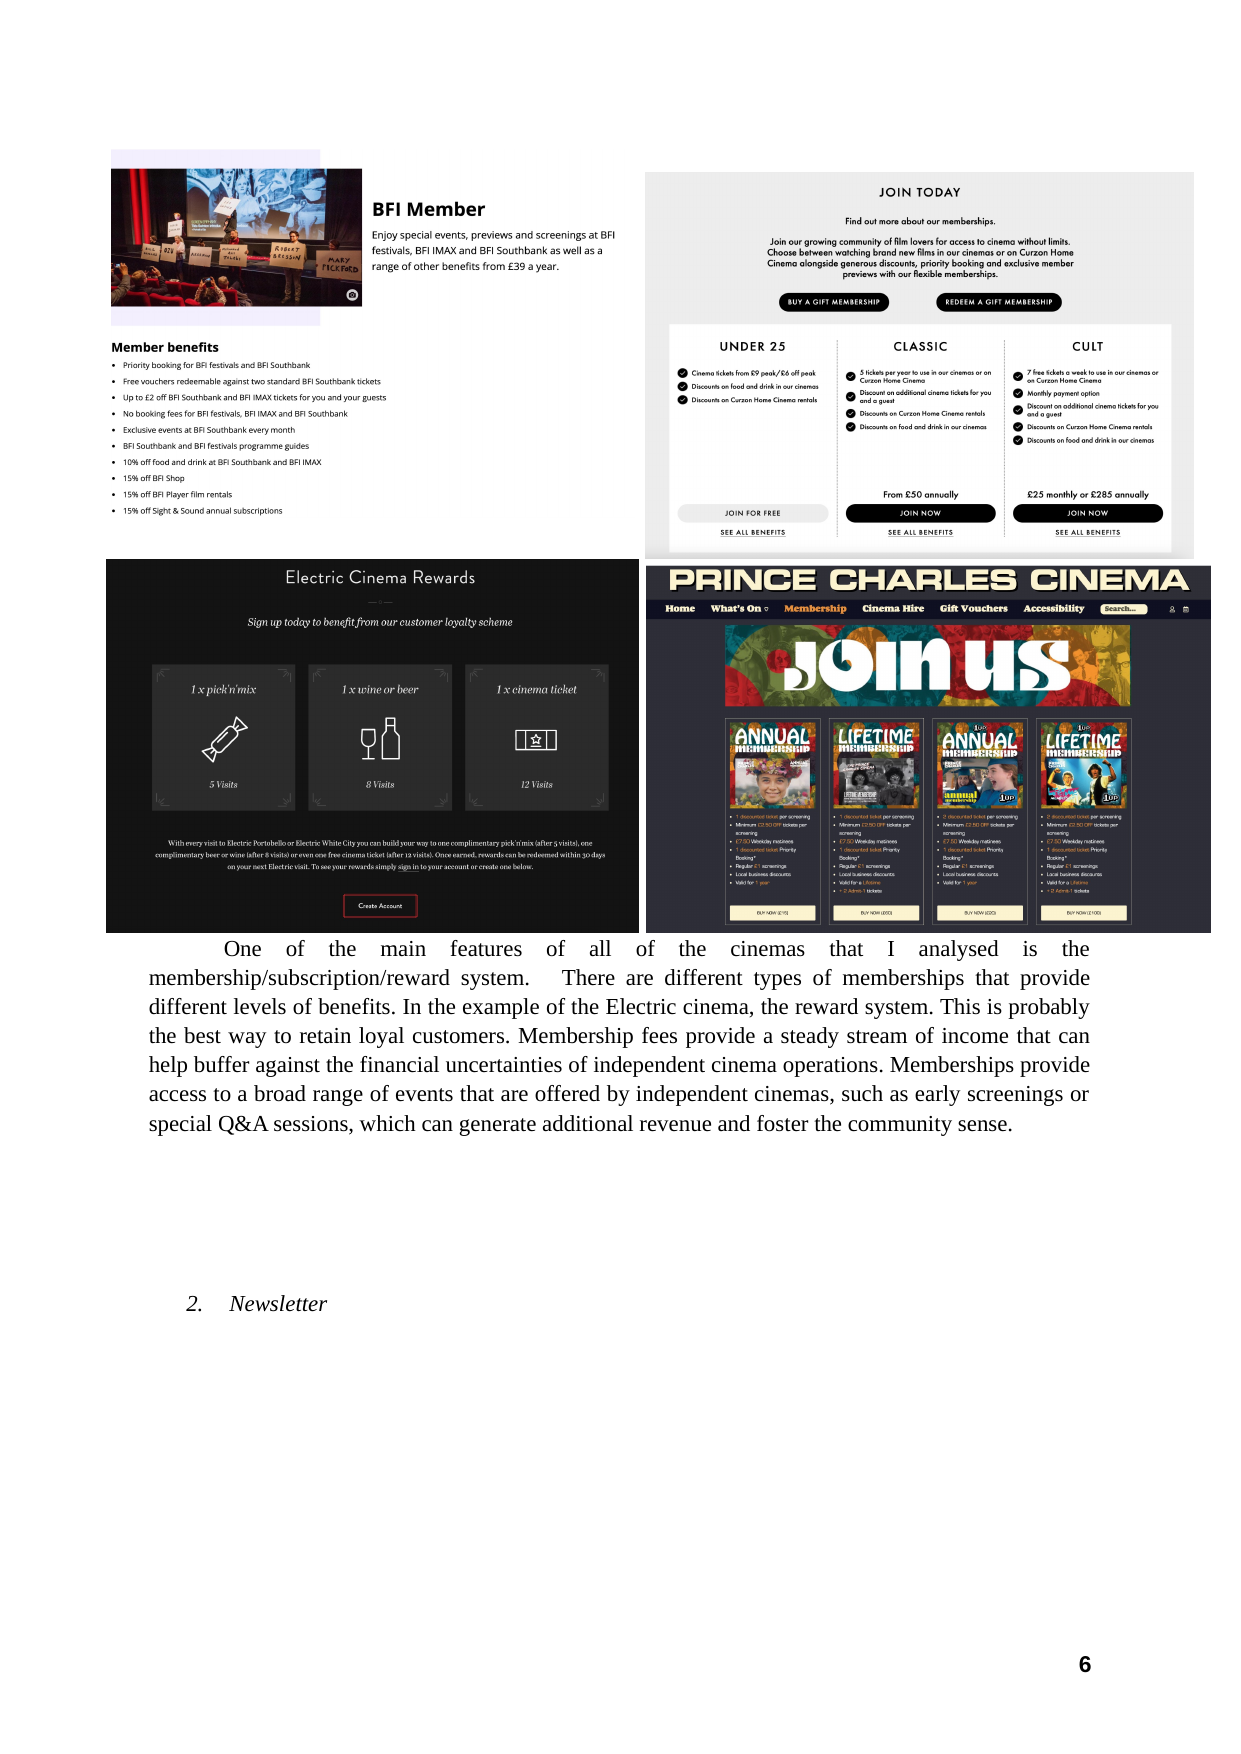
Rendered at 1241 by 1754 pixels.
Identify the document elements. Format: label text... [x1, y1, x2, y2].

picture [646, 565, 1211, 933]
list Newsletter [186, 1290, 1092, 1316]
picture [645, 172, 1194, 559]
picture [106, 559, 639, 933]
picture [111, 149, 635, 518]
text One of the main features of all of the cinemas that I analysed is the membership/subscription/reward system. There are different types of memberships that provide different levels of benefits. In the example of the Electric cinema, the reward system. This is probably the best way to retain loyal customers. Membership fees provide a steady stream of income that can help buffer against the financial uncertainties of independent cinema operations. Memberships provide access to a broad range of events that are offered by independent cinemas, such as early screenings or special Q&A sessions, which can generate additional revenue and foster the community sense. [148, 934, 1092, 1136]
